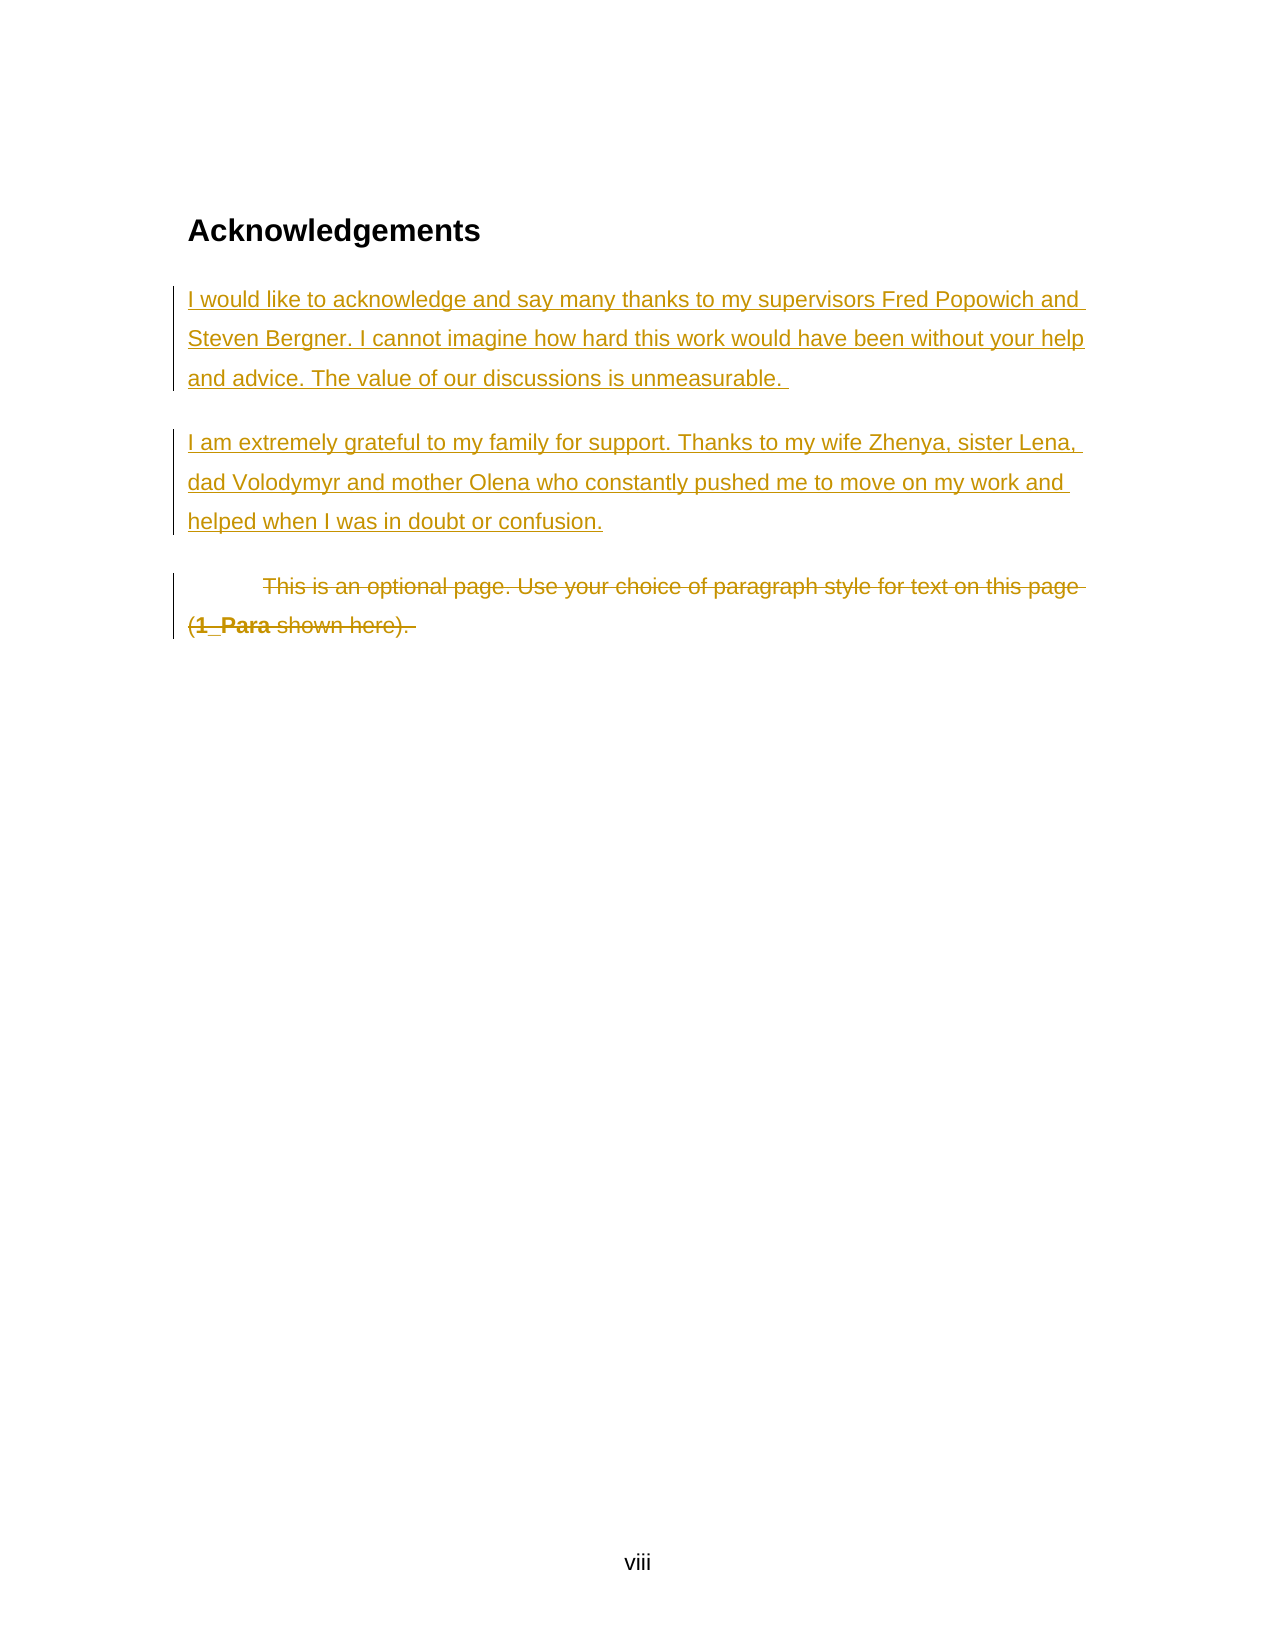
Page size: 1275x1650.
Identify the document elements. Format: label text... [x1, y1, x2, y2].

subtitle Acknowledgements [187, 212, 1087, 248]
